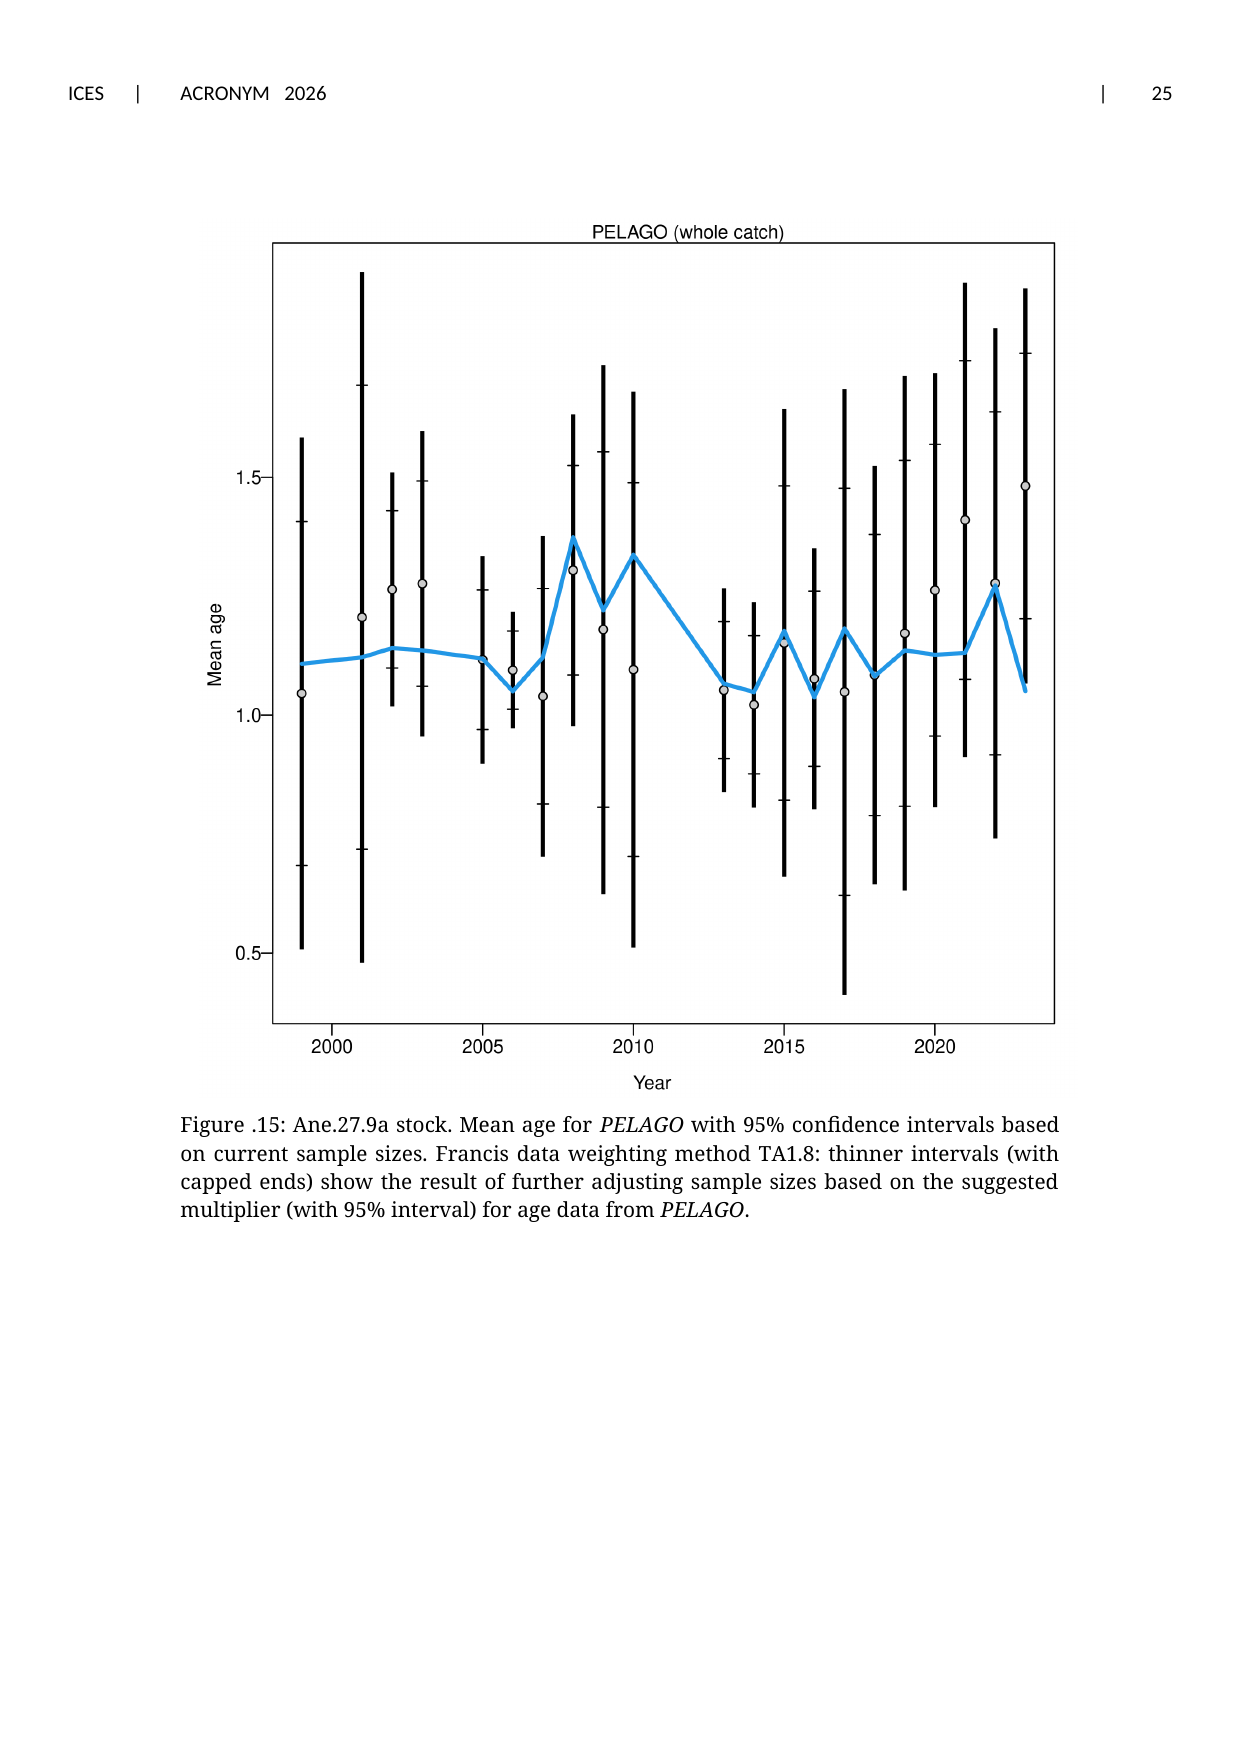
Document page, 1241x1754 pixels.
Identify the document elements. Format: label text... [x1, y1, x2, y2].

picture [198, 218, 1079, 1098]
text Figure .: Ane.27.9a stock. Mean age for PELAGO with 95% confidence intervals based on current sample sizes. Francis data weighting method TA1.8: thinner intervals (with capped ends) show the result of further adjusting sample sizes based on the suggested multiplier (with 95% interval) for age data from PELAGO. [180, 1110, 1060, 1224]
